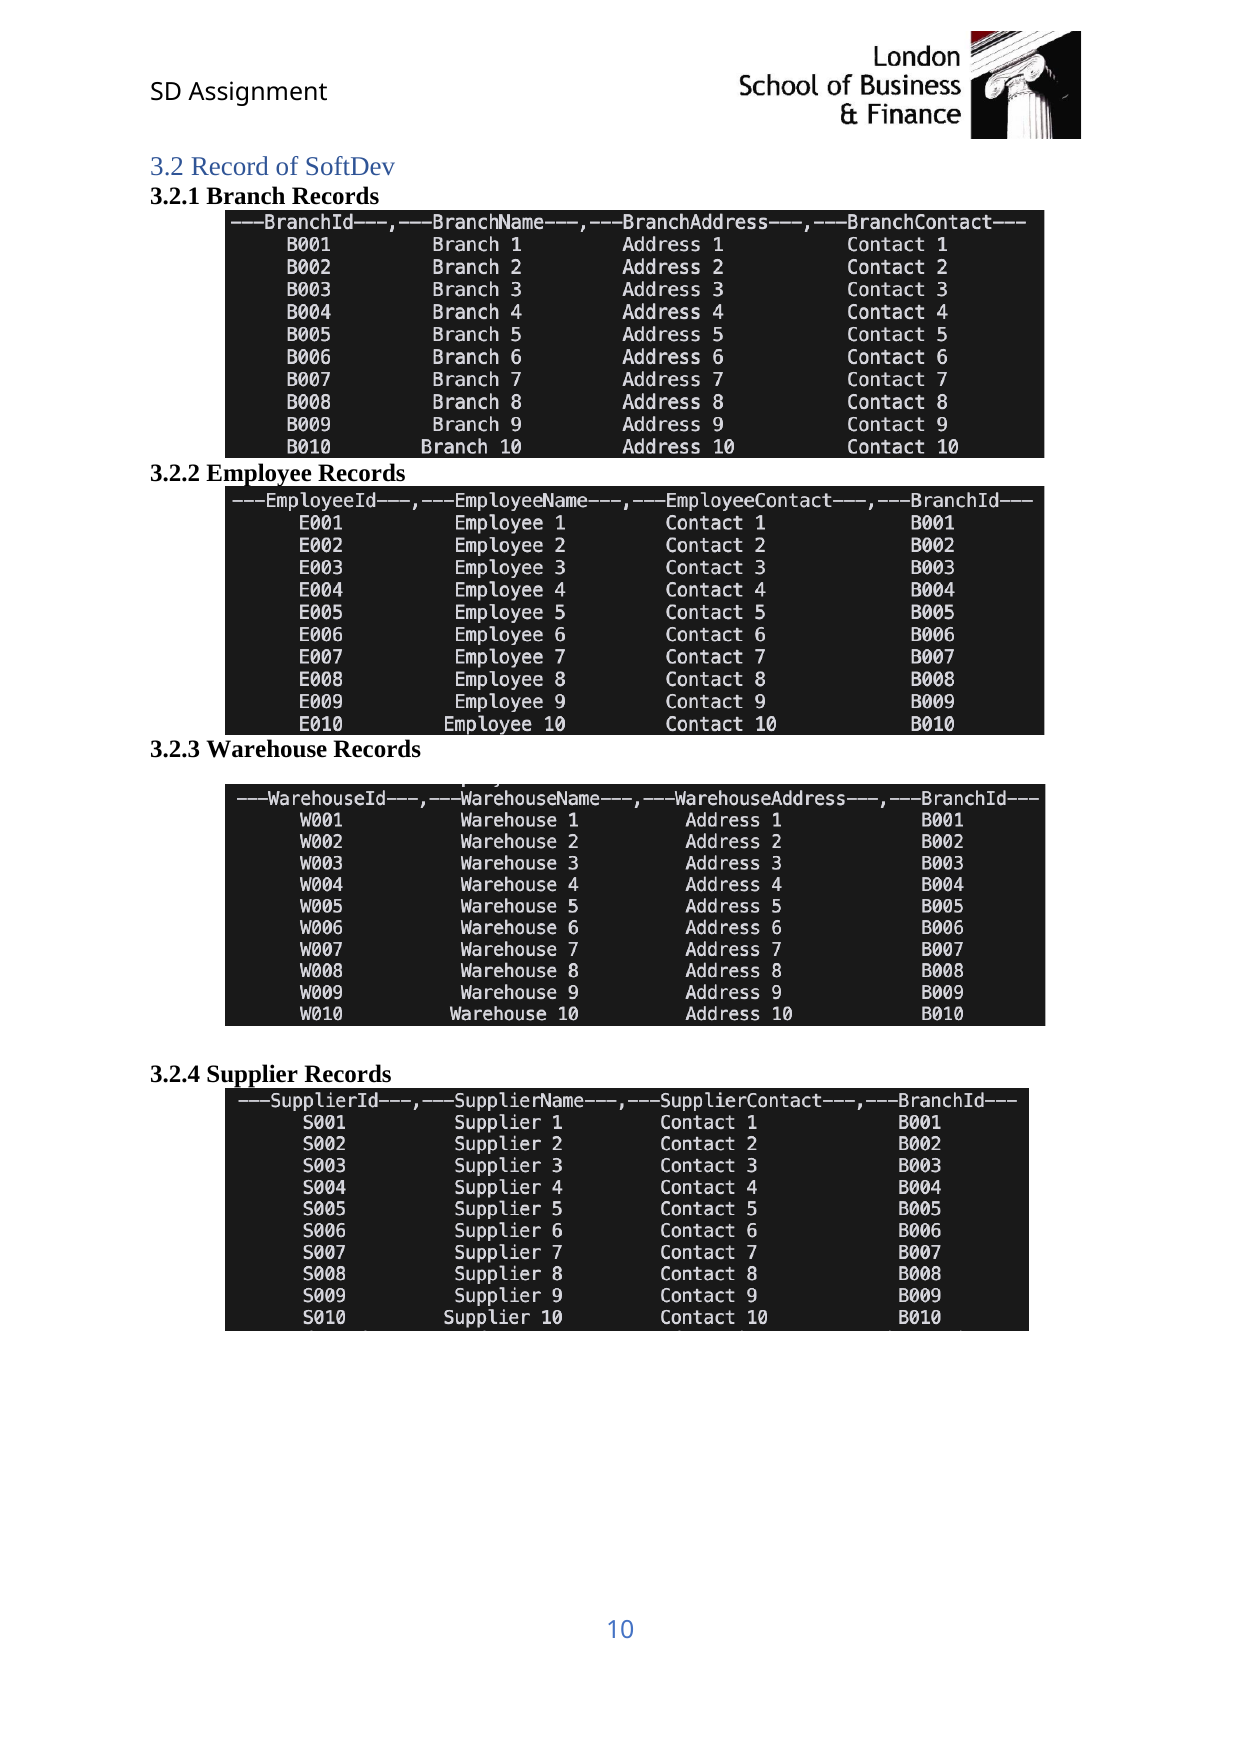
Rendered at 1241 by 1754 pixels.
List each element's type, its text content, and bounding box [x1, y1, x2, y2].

subtitle 3.2.2 Employee Records [150, 458, 1090, 487]
picture [225, 486, 1045, 735]
subtitle 3.2.3 Warehouse Records [150, 734, 1090, 763]
picture [733, 31, 1082, 141]
picture [225, 210, 1045, 458]
picture [225, 784, 1046, 1026]
subtitle 3.2 Record of SoftDev [150, 150, 1090, 181]
subtitle 3.2.4 Supplier Records [150, 1059, 1090, 1088]
picture [225, 1088, 1029, 1331]
subtitle 3.2.1 Branch Records [150, 181, 1090, 210]
